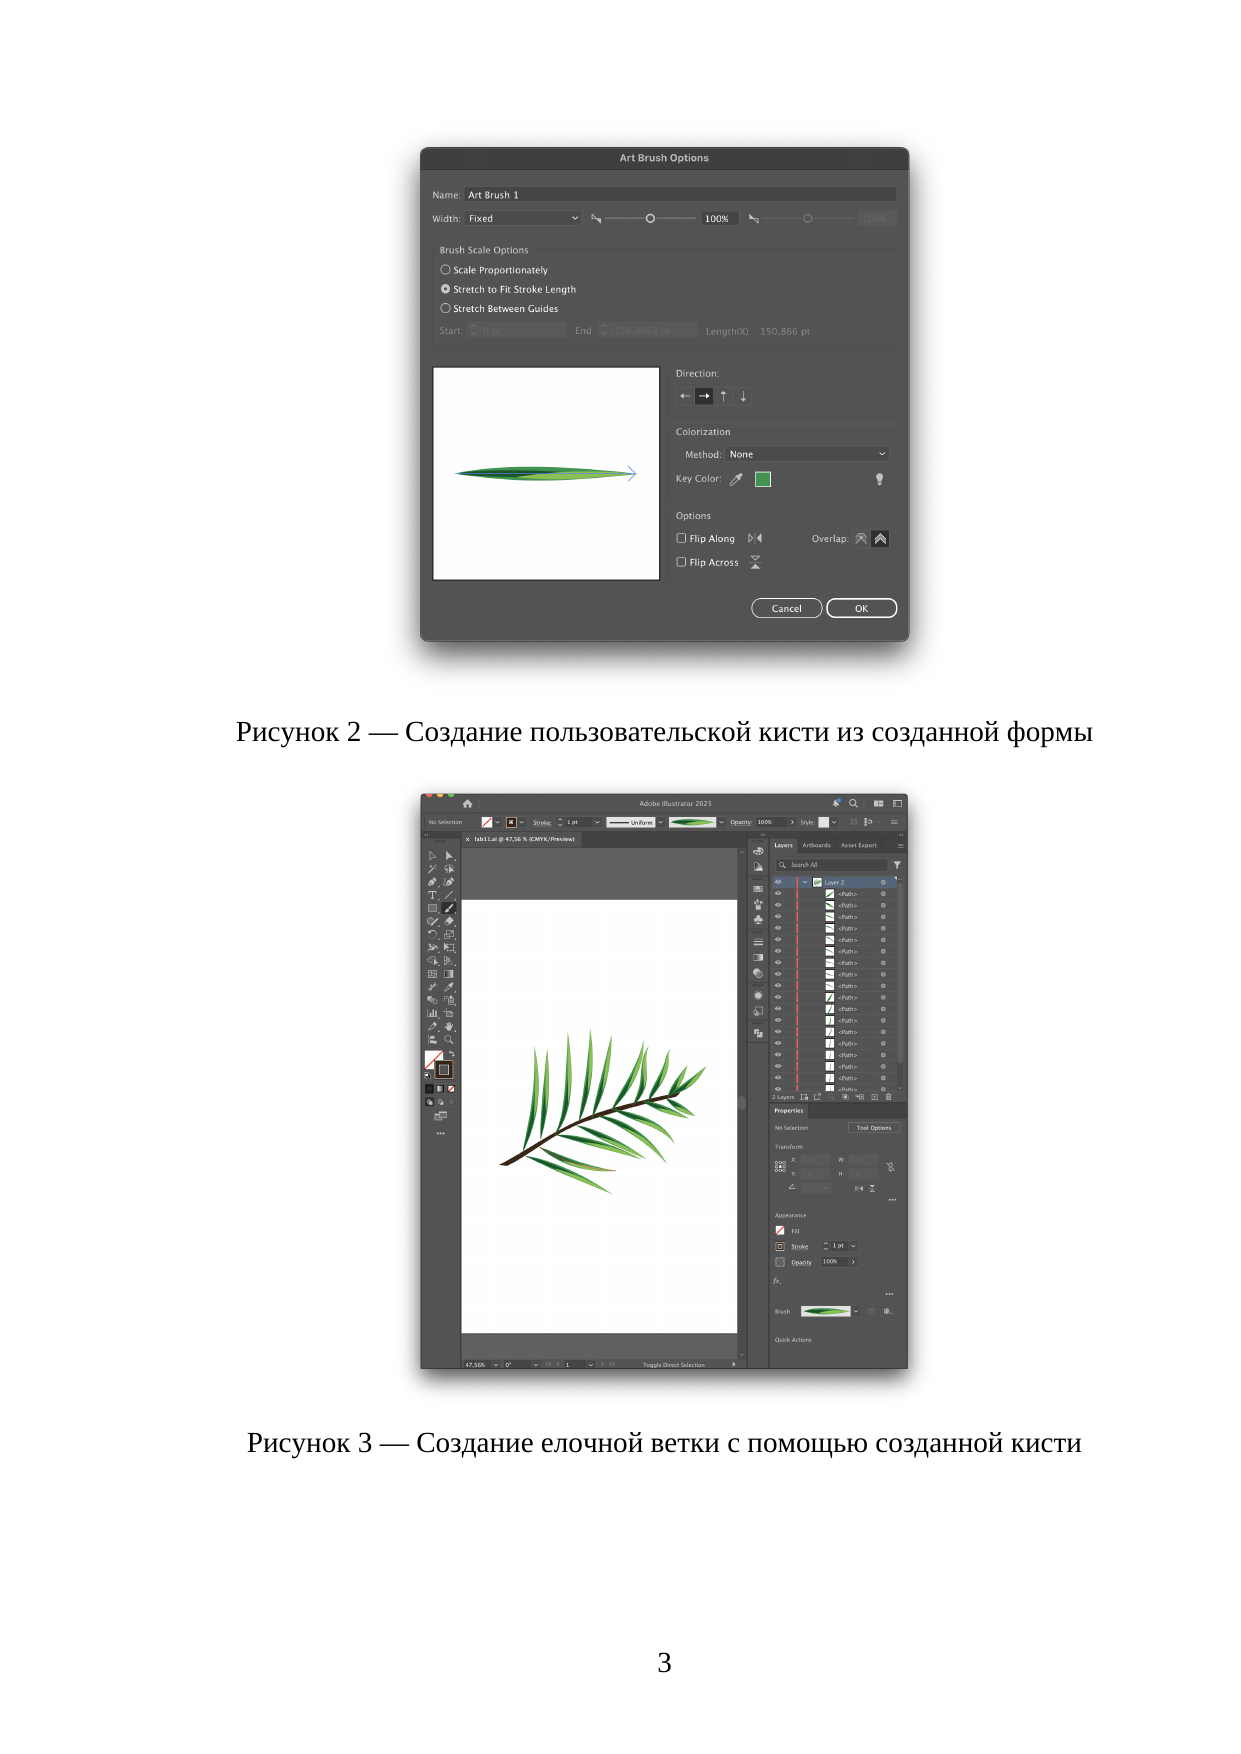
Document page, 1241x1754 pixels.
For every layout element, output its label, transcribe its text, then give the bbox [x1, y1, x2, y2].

text Рисунок 3 — Создание елочной ветки с помощью созданной кисти [177, 1426, 1152, 1459]
picture [391, 773, 938, 1409]
picture [377, 118, 952, 698]
text Рисунок 2 — Создание пользовательской кисти из созданной формы [177, 714, 1152, 748]
